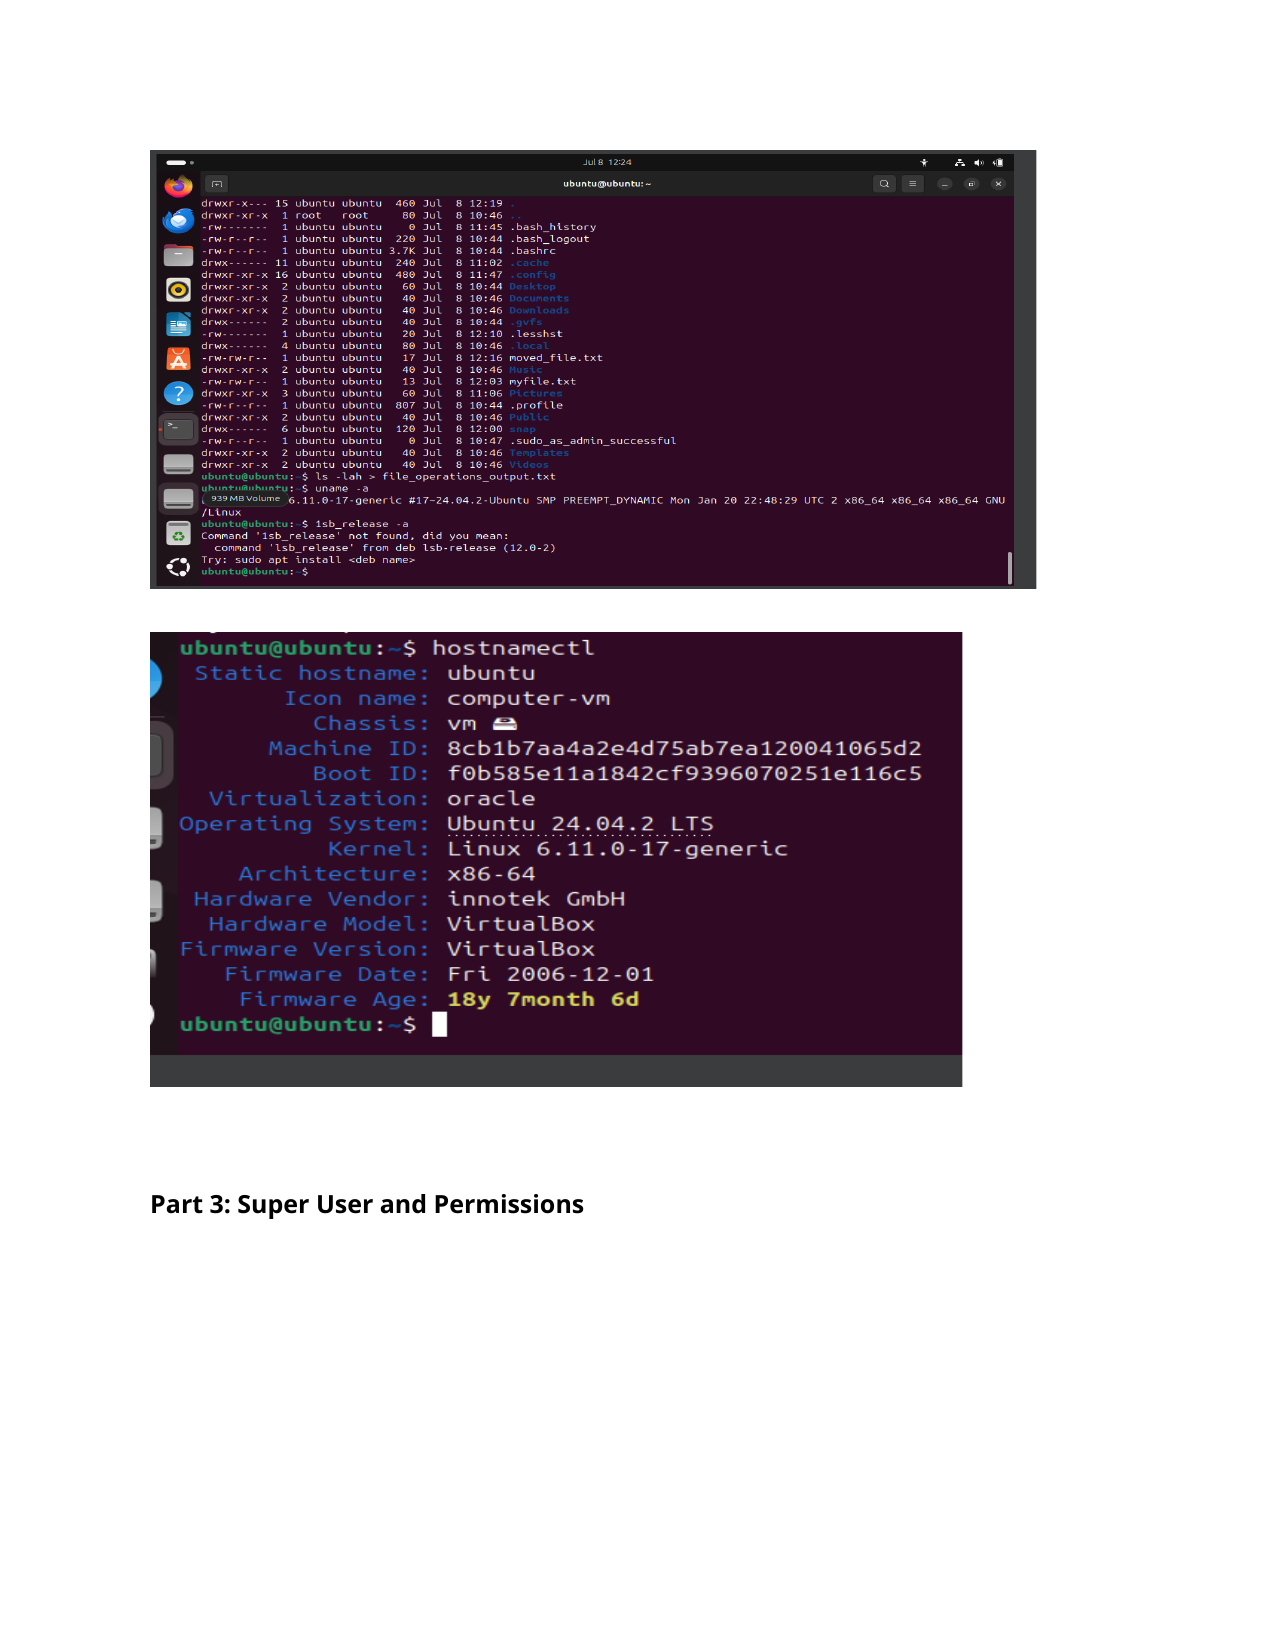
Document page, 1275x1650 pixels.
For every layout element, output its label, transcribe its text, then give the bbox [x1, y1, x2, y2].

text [150, 150, 1125, 1165]
picture [150, 150, 1037, 589]
picture [150, 632, 963, 1087]
text Part 3: Super User and Permissions [150, 1186, 1125, 1221]
